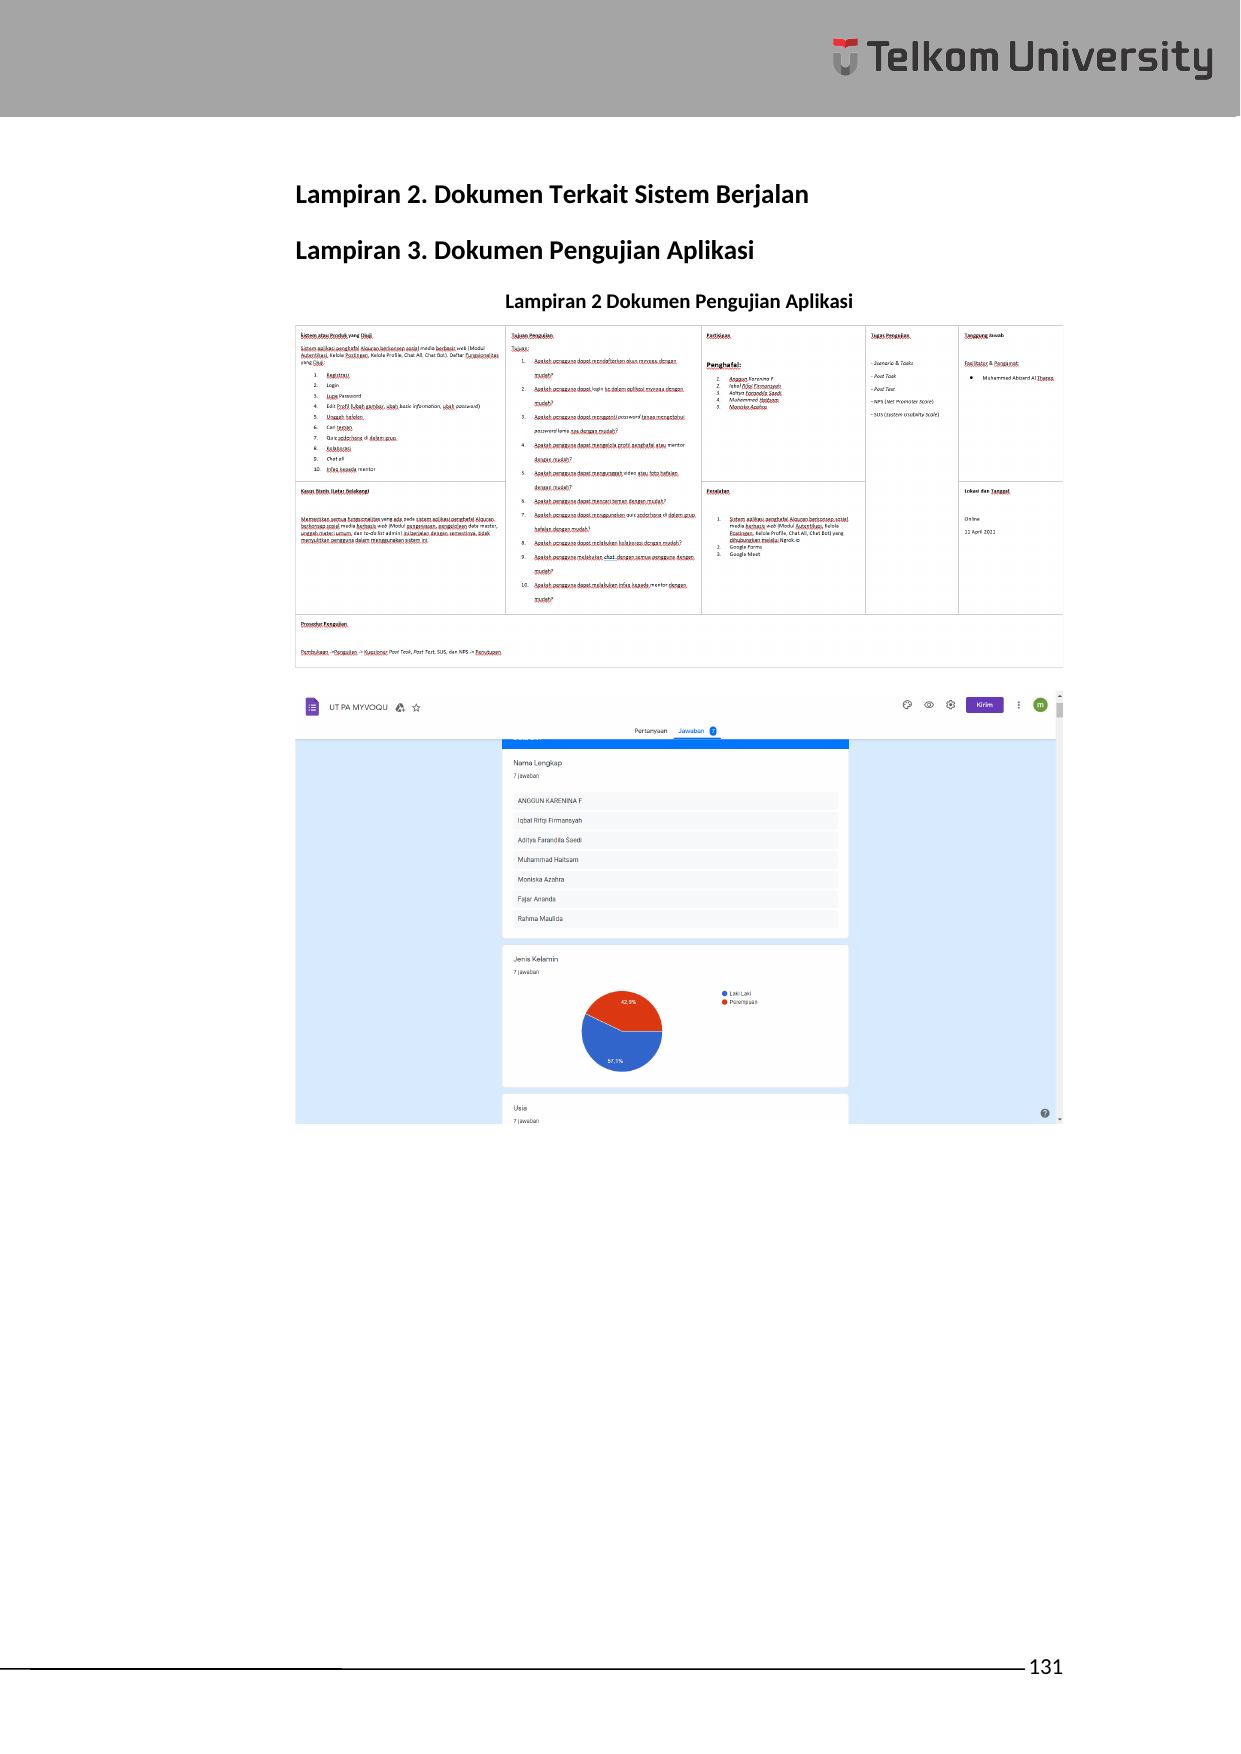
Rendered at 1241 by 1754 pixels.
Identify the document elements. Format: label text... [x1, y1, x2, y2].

picture [833, 38, 1213, 80]
picture [295, 324, 1064, 668]
picture [295, 691, 1064, 1124]
text Lampiran 2 Dokumen Pengujian Aplikasi [295, 289, 1063, 314]
subtitle Lampiran 3. Dokumen Pengujian Aplikasi [295, 233, 1063, 266]
subtitle Lampiran 2. Dokumen Terkait Sistem Berjalan [295, 177, 1063, 210]
